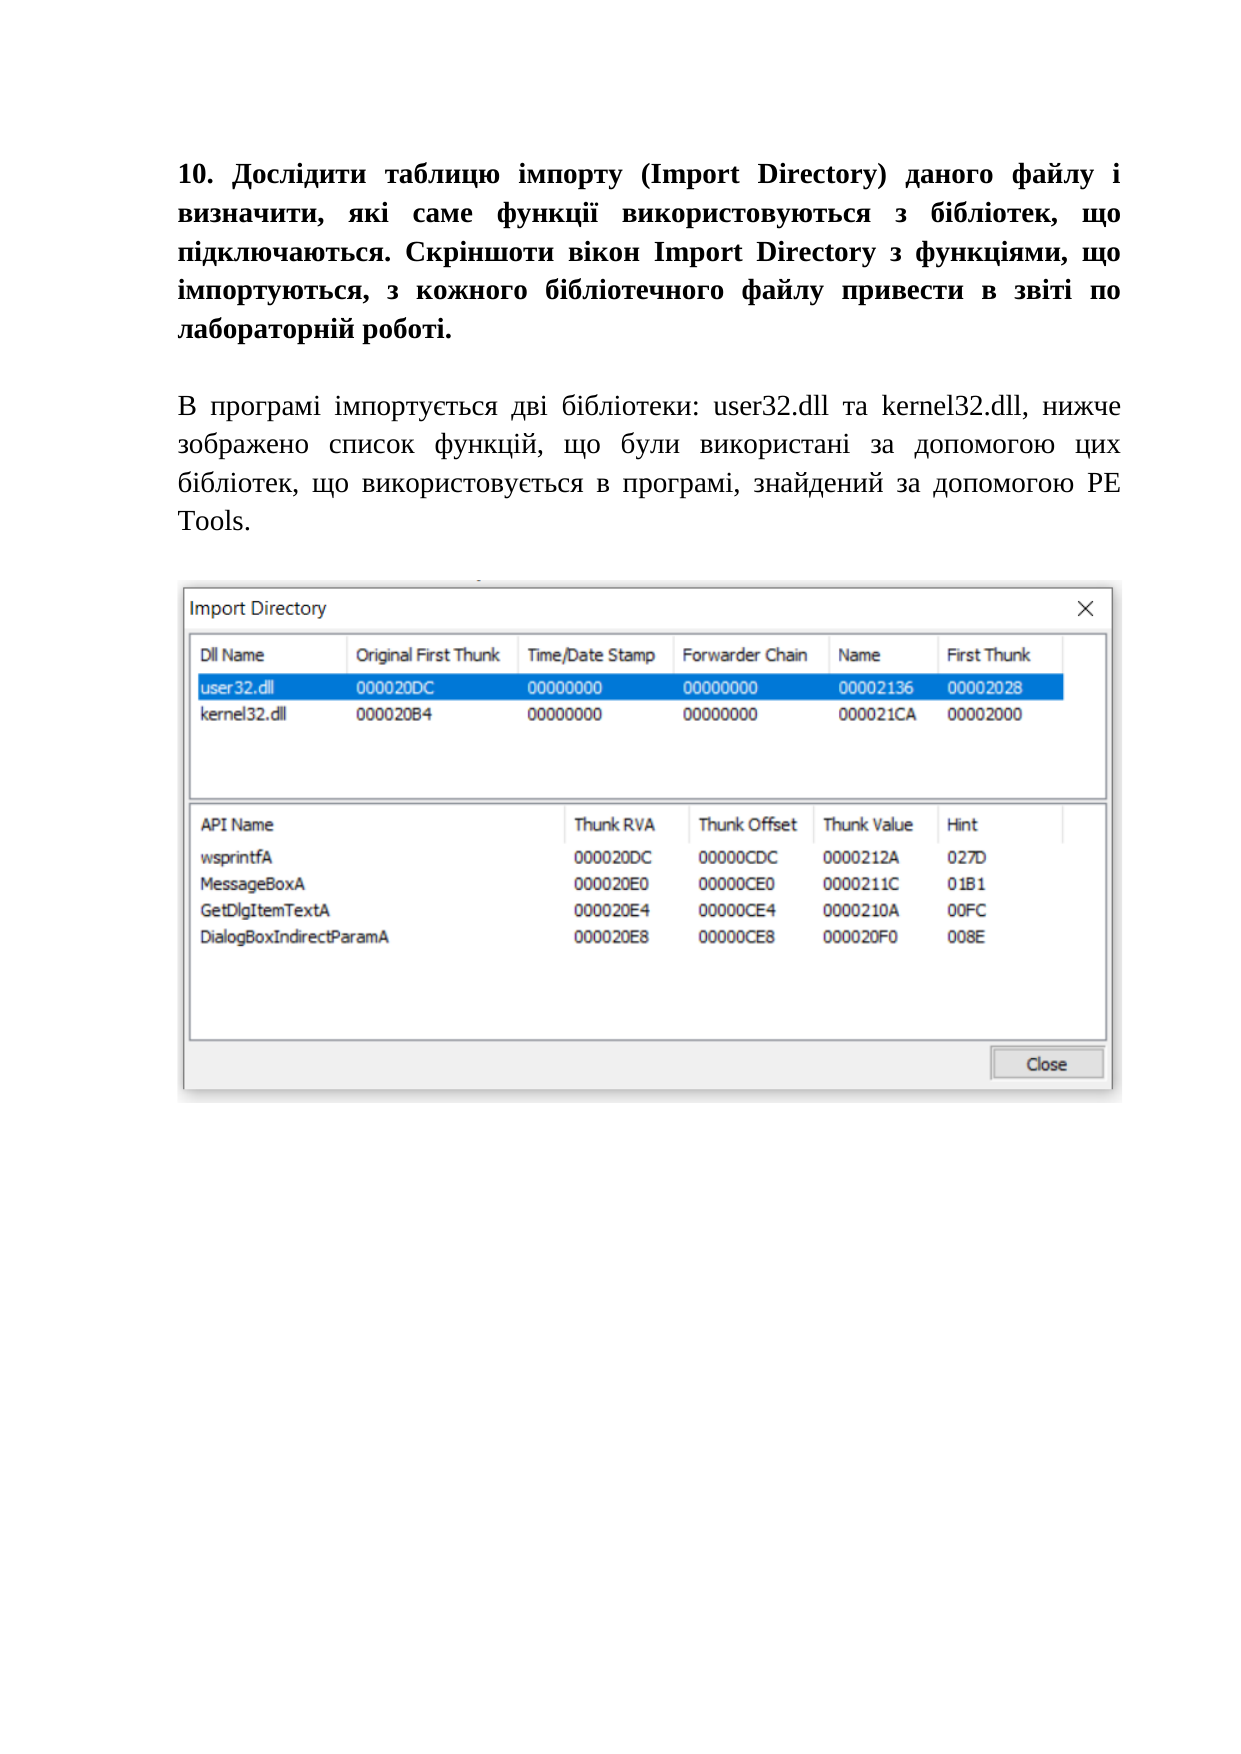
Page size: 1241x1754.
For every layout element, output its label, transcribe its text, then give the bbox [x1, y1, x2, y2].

text 10. Дослідити таблицю імпорту (Import Directory) даного файлу і визначити, які саме функції використовуються з бібліотек, що підключаються. Скріншоти вікон Import Directory з функціями, що імпортуються, з кожного бібліотечного файлу привести в звіті по лабораторній роботі. [177, 157, 1122, 344]
text В програмі імпортується дві бібліотеки: user32.dll та kernel32.dll, нижче зображено список функцій, що були використані за допомогою цих бібліотек, що використовується в програмі, знайдений за допомогою PE Tools. [177, 388, 1122, 537]
picture [177, 580, 1123, 1103]
